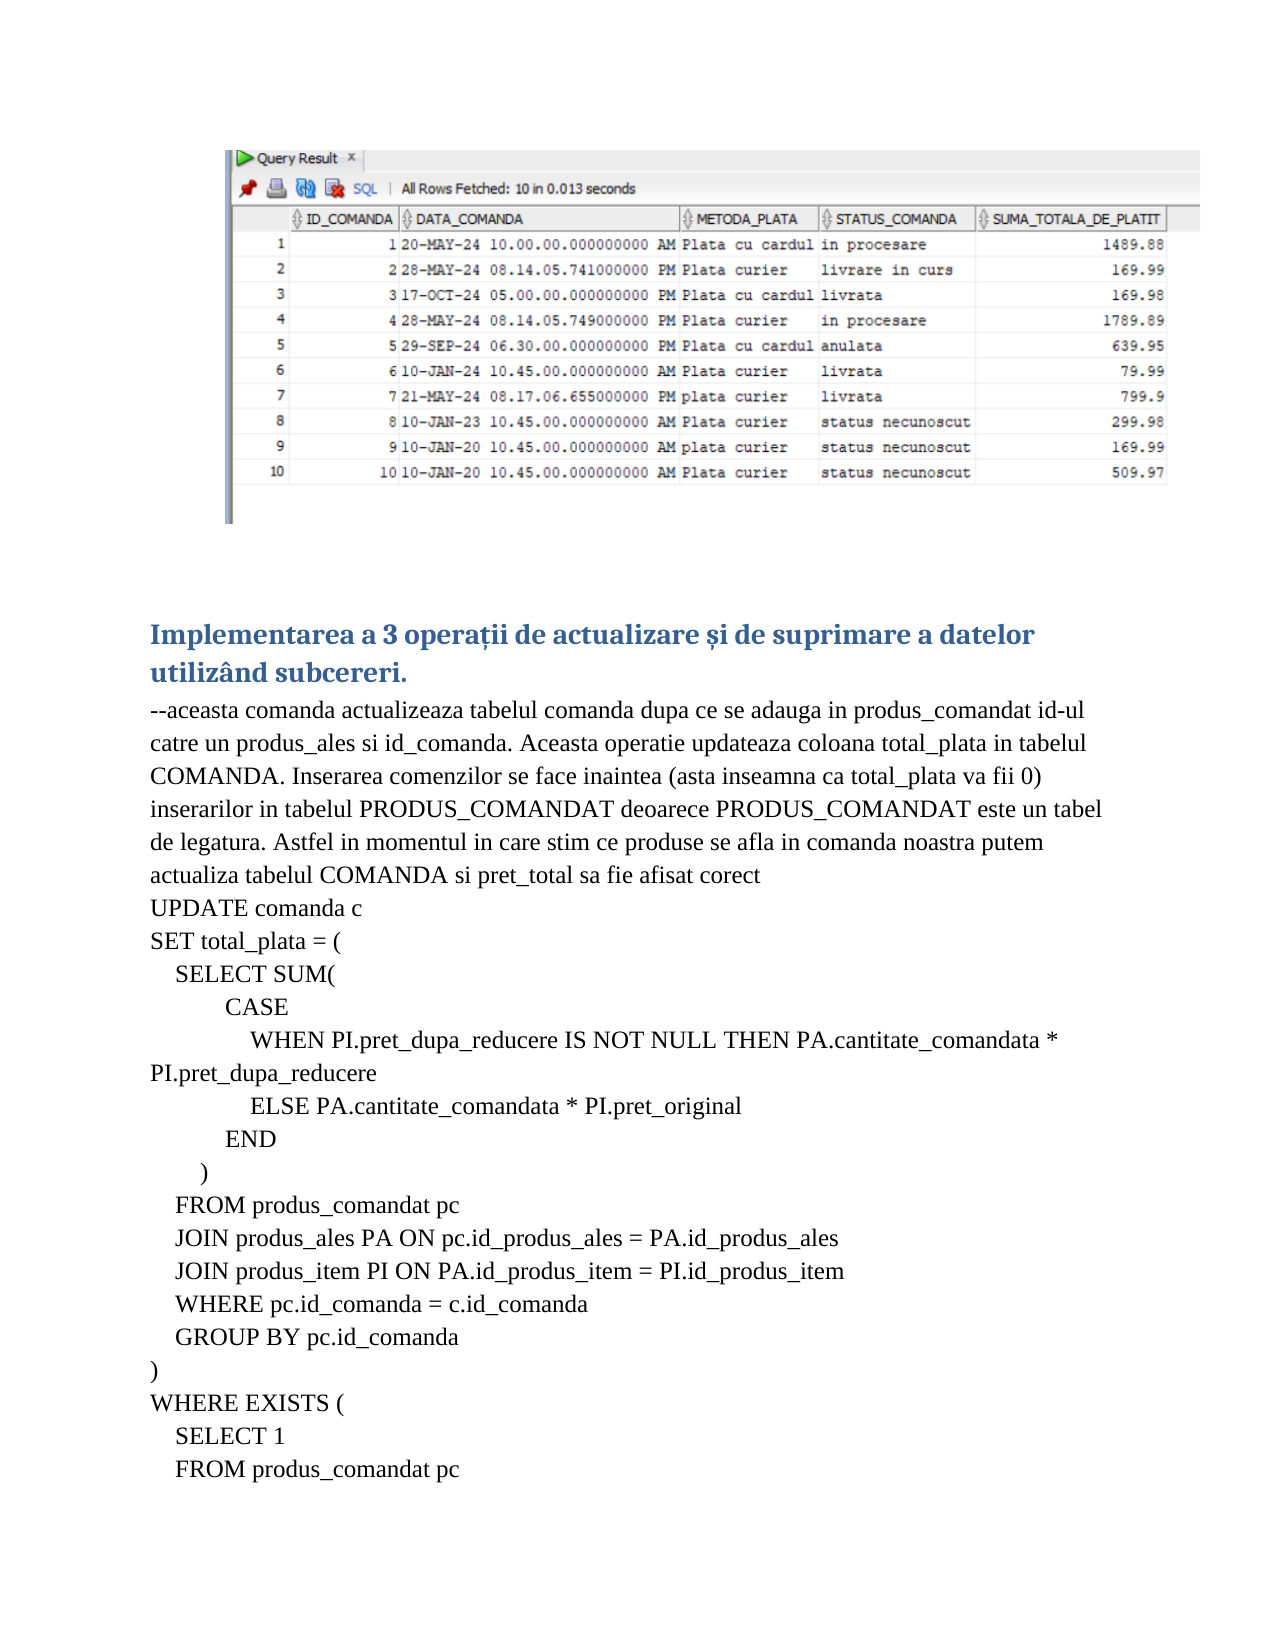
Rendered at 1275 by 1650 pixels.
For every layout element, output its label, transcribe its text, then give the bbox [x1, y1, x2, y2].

text WHEN PI.pret_dupa_reducere IS NOT NULL THEN PA.cantitate_comandata * PI.pret_dupa_reducere [150, 1025, 1125, 1087]
text UPDATE comanda c [150, 893, 1125, 922]
picture [225, 150, 1200, 524]
text ELSE PA.cantitate_comandata * PI.pret_original [150, 1091, 1125, 1120]
text ) [150, 1355, 1125, 1384]
text --aceasta comanda actualizeaza tabelul comanda dupa ce se adauga in produs_comandat id-ul catre un produs_ales si id_comanda. Aceasta operatie updateaza coloana total_plata in tabelul COMANDA. Inserarea comenzilor se face inaintea (asta inseamna ca total_plata va fii 0) inserarilor in tabelul PRODUS_COMANDAT deoarece PRODUS_COMANDAT este un tabel de legatura. Astfel in momentul in care stim ce produse se afla in comanda noastra putem actualiza tabelul COMANDA si pret_total sa fie afisat corect [150, 695, 1125, 889]
text JOIN produs_item PI ON PA.id_produs_item = PI.id_produs_item [150, 1256, 1125, 1285]
text CASE [150, 992, 1125, 1021]
text ) [150, 1157, 1125, 1186]
text SET total_plata = ( [150, 926, 1125, 955]
text SELECT SUM( [150, 959, 1125, 988]
text GROUP BY pc.id_comanda [150, 1322, 1125, 1351]
text END [150, 1124, 1125, 1153]
subtitle Implementarea a 3 operații de actualizare și de suprimare a datelor utilizând subcereri. [150, 618, 1125, 690]
text SELECT 1 [150, 1421, 1125, 1450]
text WHERE EXISTS ( [150, 1388, 1125, 1417]
text FROM produs_comandat pc [150, 1454, 1125, 1483]
text FROM produs_comandat pc [150, 1190, 1125, 1219]
text JOIN produs_ales PA ON pc.id_produs_ales = PA.id_produs_ales [150, 1223, 1125, 1252]
text WHERE pc.id_comanda = c.id_comanda [150, 1289, 1125, 1318]
